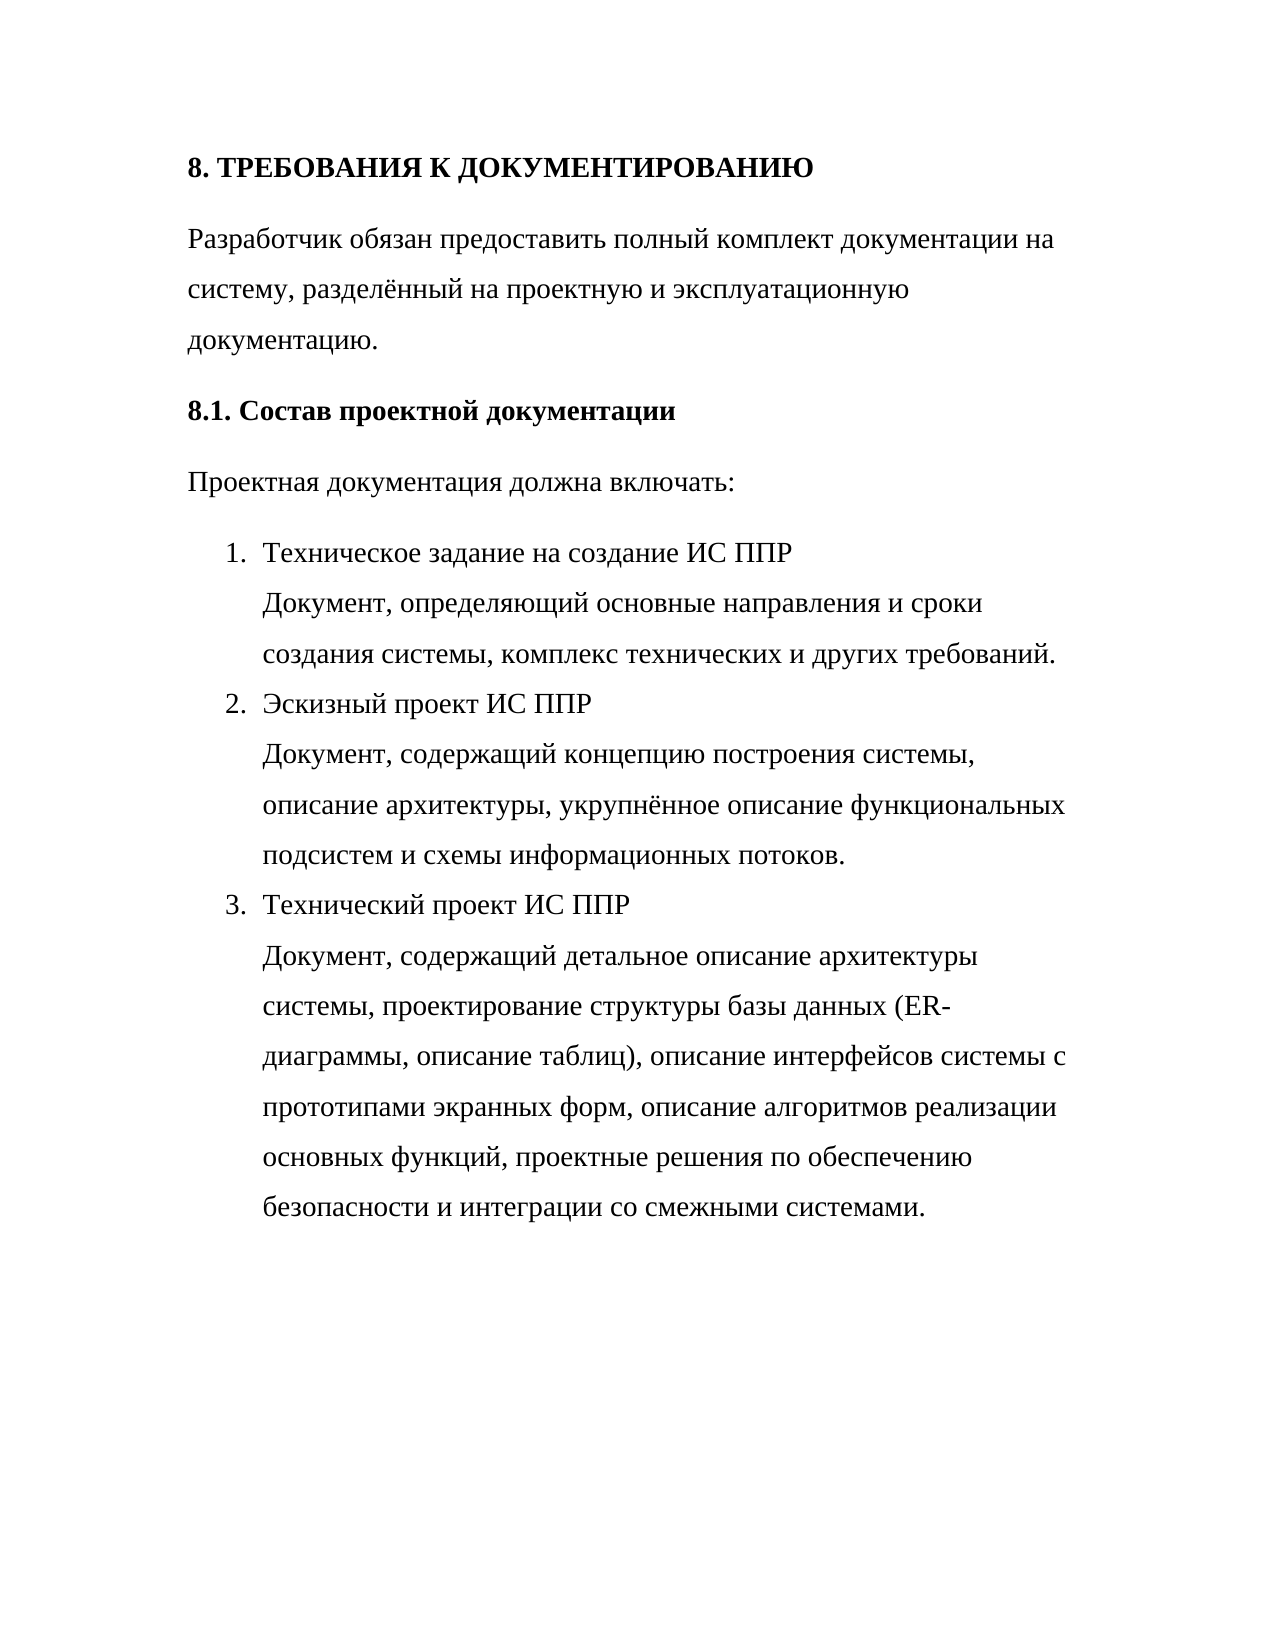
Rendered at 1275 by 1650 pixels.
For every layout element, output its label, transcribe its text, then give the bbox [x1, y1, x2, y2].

list Техническое задание на создание ИС ППР Документ, определяющий основные направления и сроки создания системы, комплекс технических и других требований. [225, 535, 1087, 669]
text Проектная документация должна включать: [187, 464, 1087, 498]
text 8. ТРЕБОВАНИЯ К ДОКУМЕНТИРОВАНИЮ [187, 150, 1087, 183]
text 8.1. Состав проектной документации [187, 393, 1087, 426]
text Разработчик обязан предоставить полный комплект документации на систему, разделённый на проектную и эксплуатационную документацию. [187, 221, 1087, 355]
list Технический проект ИС ППР Документ, содержащий детальное описание архитектуры системы, проектирование структуры базы данных (ER-диаграммы, описание таблиц), описание интерфейсов системы с прототипами экранных форм, описание алгоритмов реализации основных функций, проектные решения по обеспечению безопасности и интеграции со смежными системами. [225, 887, 1087, 1223]
list Эскизный проект ИС ППР Документ, содержащий концепцию построения системы, описание архитектуры, укрупнённое описание функциональных подсистем и схемы информационных потоков. [225, 686, 1087, 871]
